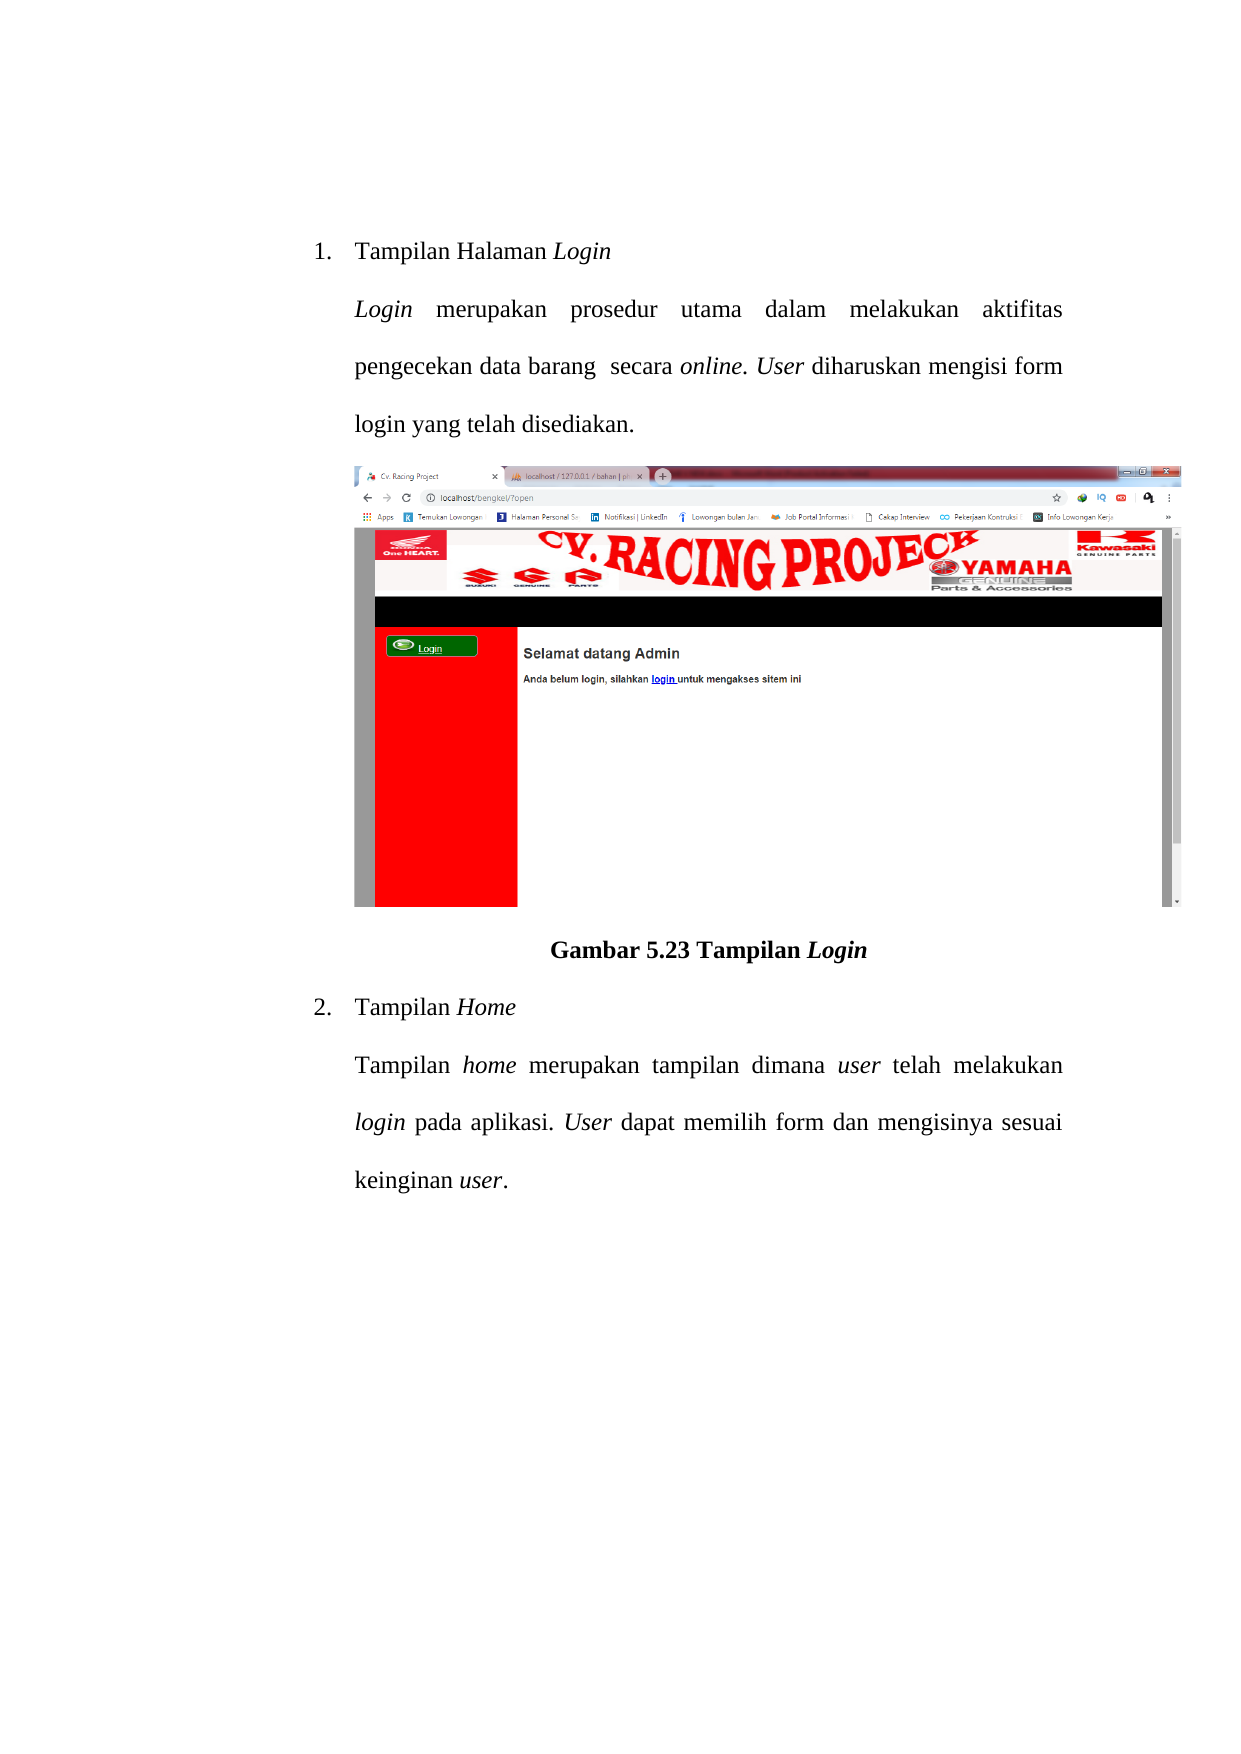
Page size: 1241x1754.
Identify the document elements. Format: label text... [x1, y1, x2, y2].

list Login merupakan prosedur utama dalam melakukan aktifitas pengecekan data barang secara online. User diharuskan mengisi form login yang telah disediakan. [354, 294, 1063, 437]
list Tampilan home merupakan tampilan dimana user telah melakukan login pada aplikasi. User dapat memilih form dan mengisinya sesuai keinginan user. [354, 1050, 1063, 1194]
list Gambar 5.23 Tampilan Login [354, 935, 1063, 964]
list Tampilan Home [313, 992, 1063, 1021]
picture [354, 466, 1182, 907]
list Tampilan Halaman Login [313, 236, 1063, 265]
